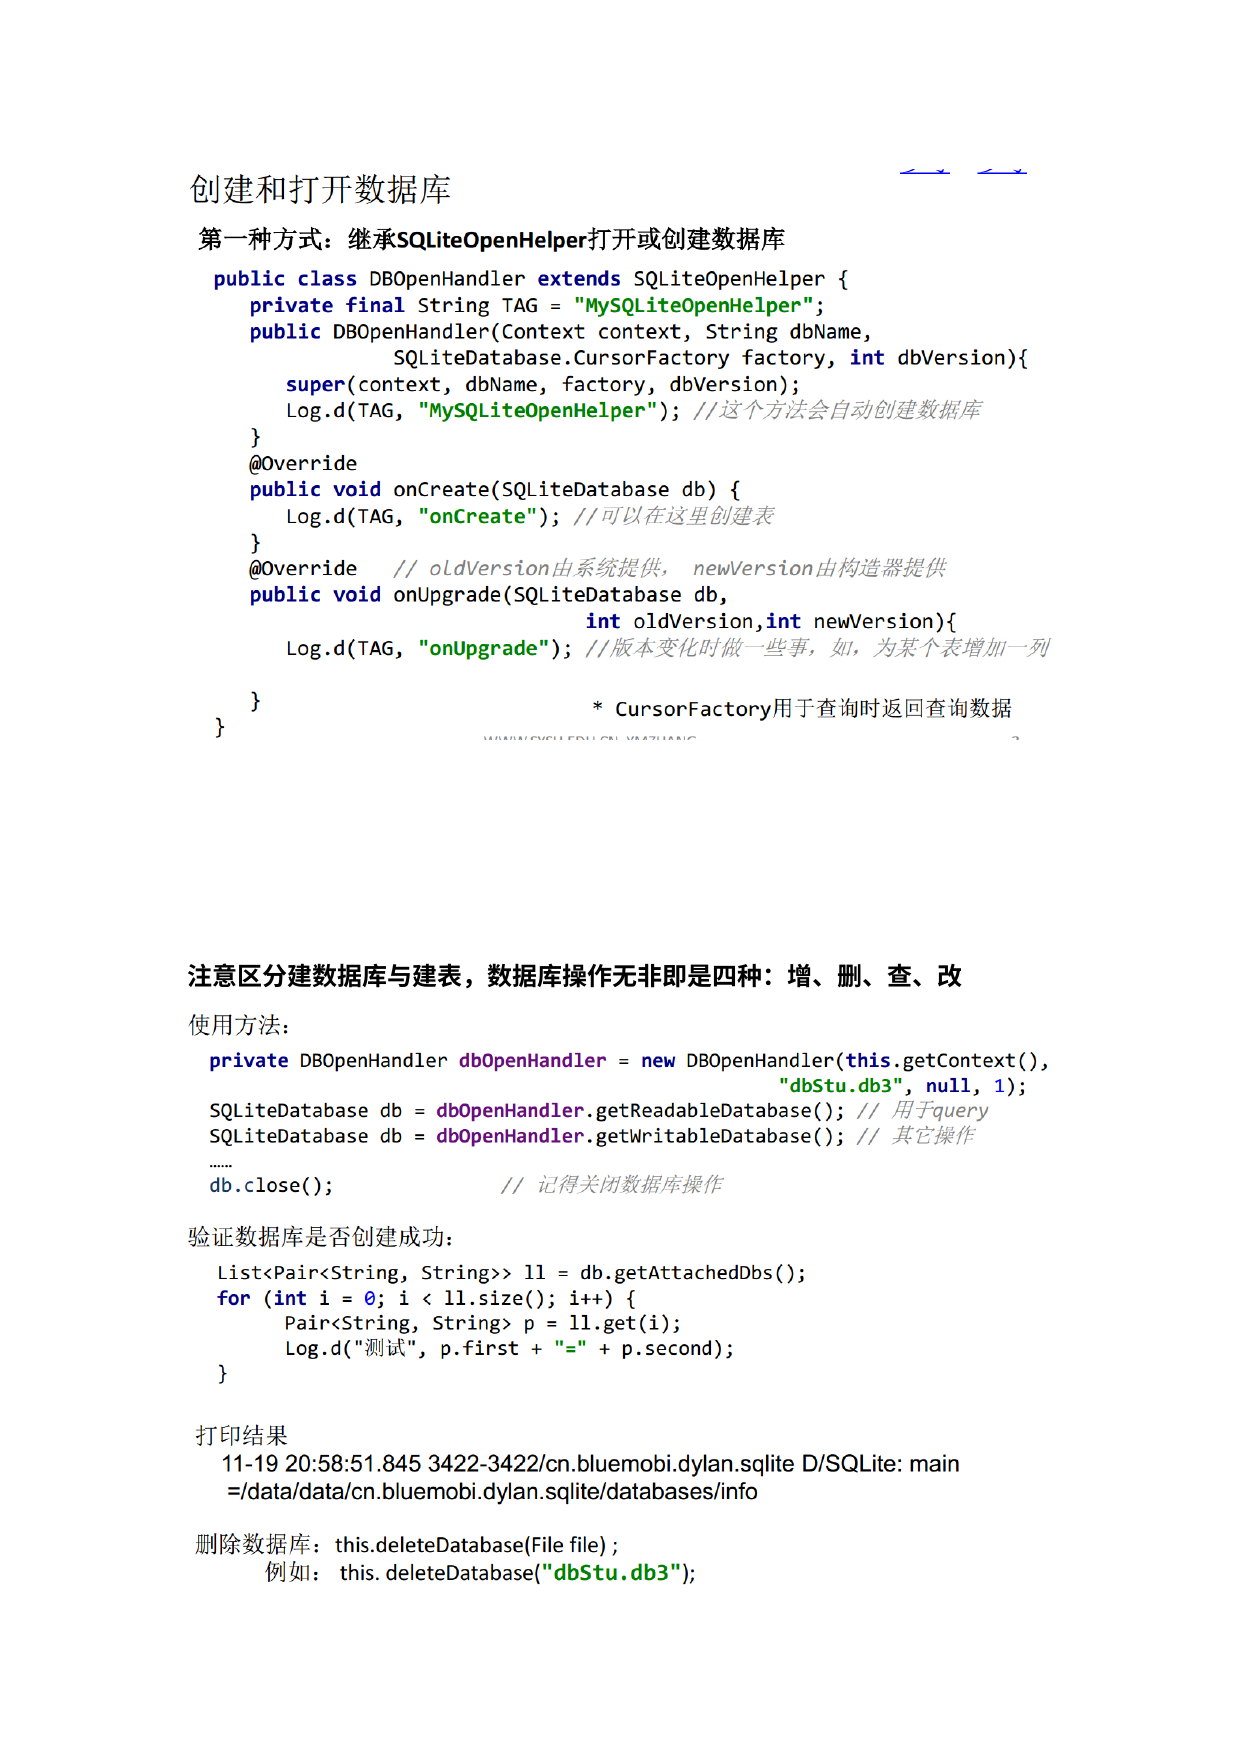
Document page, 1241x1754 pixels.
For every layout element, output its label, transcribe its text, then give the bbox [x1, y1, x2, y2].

text 注意区分建数据库与建表，数据库操作无非即是四种：增、删、查、改 [187, 942, 1053, 1007]
picture [187, 169, 1053, 740]
picture [187, 1009, 1053, 1590]
